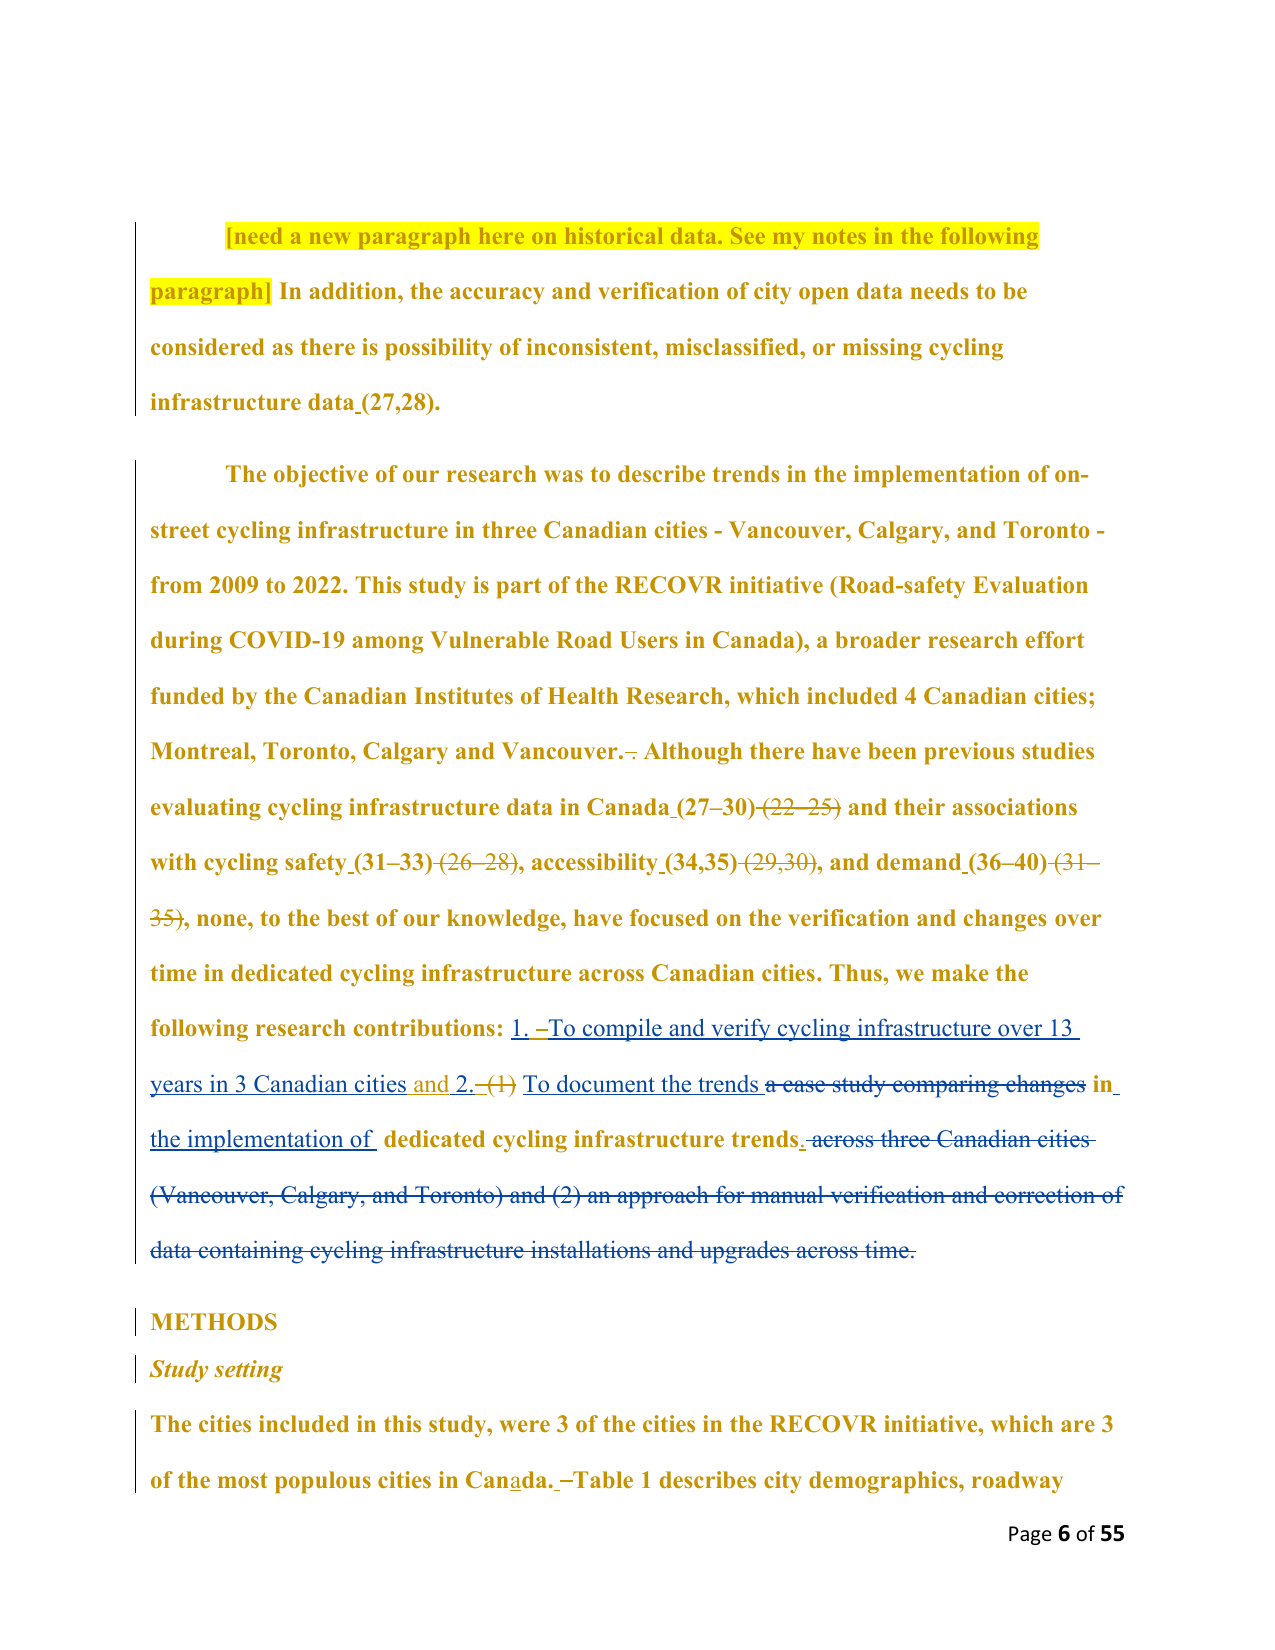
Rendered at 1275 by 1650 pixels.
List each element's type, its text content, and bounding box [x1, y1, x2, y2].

text [need a new paragraph here on historical data. See my notes in the following paragraph] In addition, the accuracy and verification of city open data needs to be considered as there is possibility of inconsistent, misclassified, or missing cycling infrastructure data(27,28). [150, 222, 1125, 416]
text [150, 1410, 1125, 1493]
text The objective of our research was to describe trends in the implementation of on-street cycling infrastructure in three Canadian cities - Vancouver, Calgary, and Toronto - from 2009 to 2022. This study is part of the RECOVR initiative (Road-safety Evaluation during COVID-19 among Vulnerable Road Users in Canada), a broader research effort funded by the Canadian Institutes of Health Research, which included 4 Canadian cities; Montreal, Toronto, Calgary and Vancouver. Although there have been previous studies evaluating cycling infrastructure data in Canada(27–30) and their associations with cycling safety(31–33), accessibility(34,35), and demand(36–40), none, to the best of our knowledge, have focused on the verification and changes over time in dedicated cycling infrastructure across Canadian cities. Thus, we make the following research contributions: in dedicated cycling infrastructure trends [150, 460, 1125, 1264]
text METHODS [150, 1308, 1125, 1336]
text Study setting [150, 1355, 1125, 1383]
